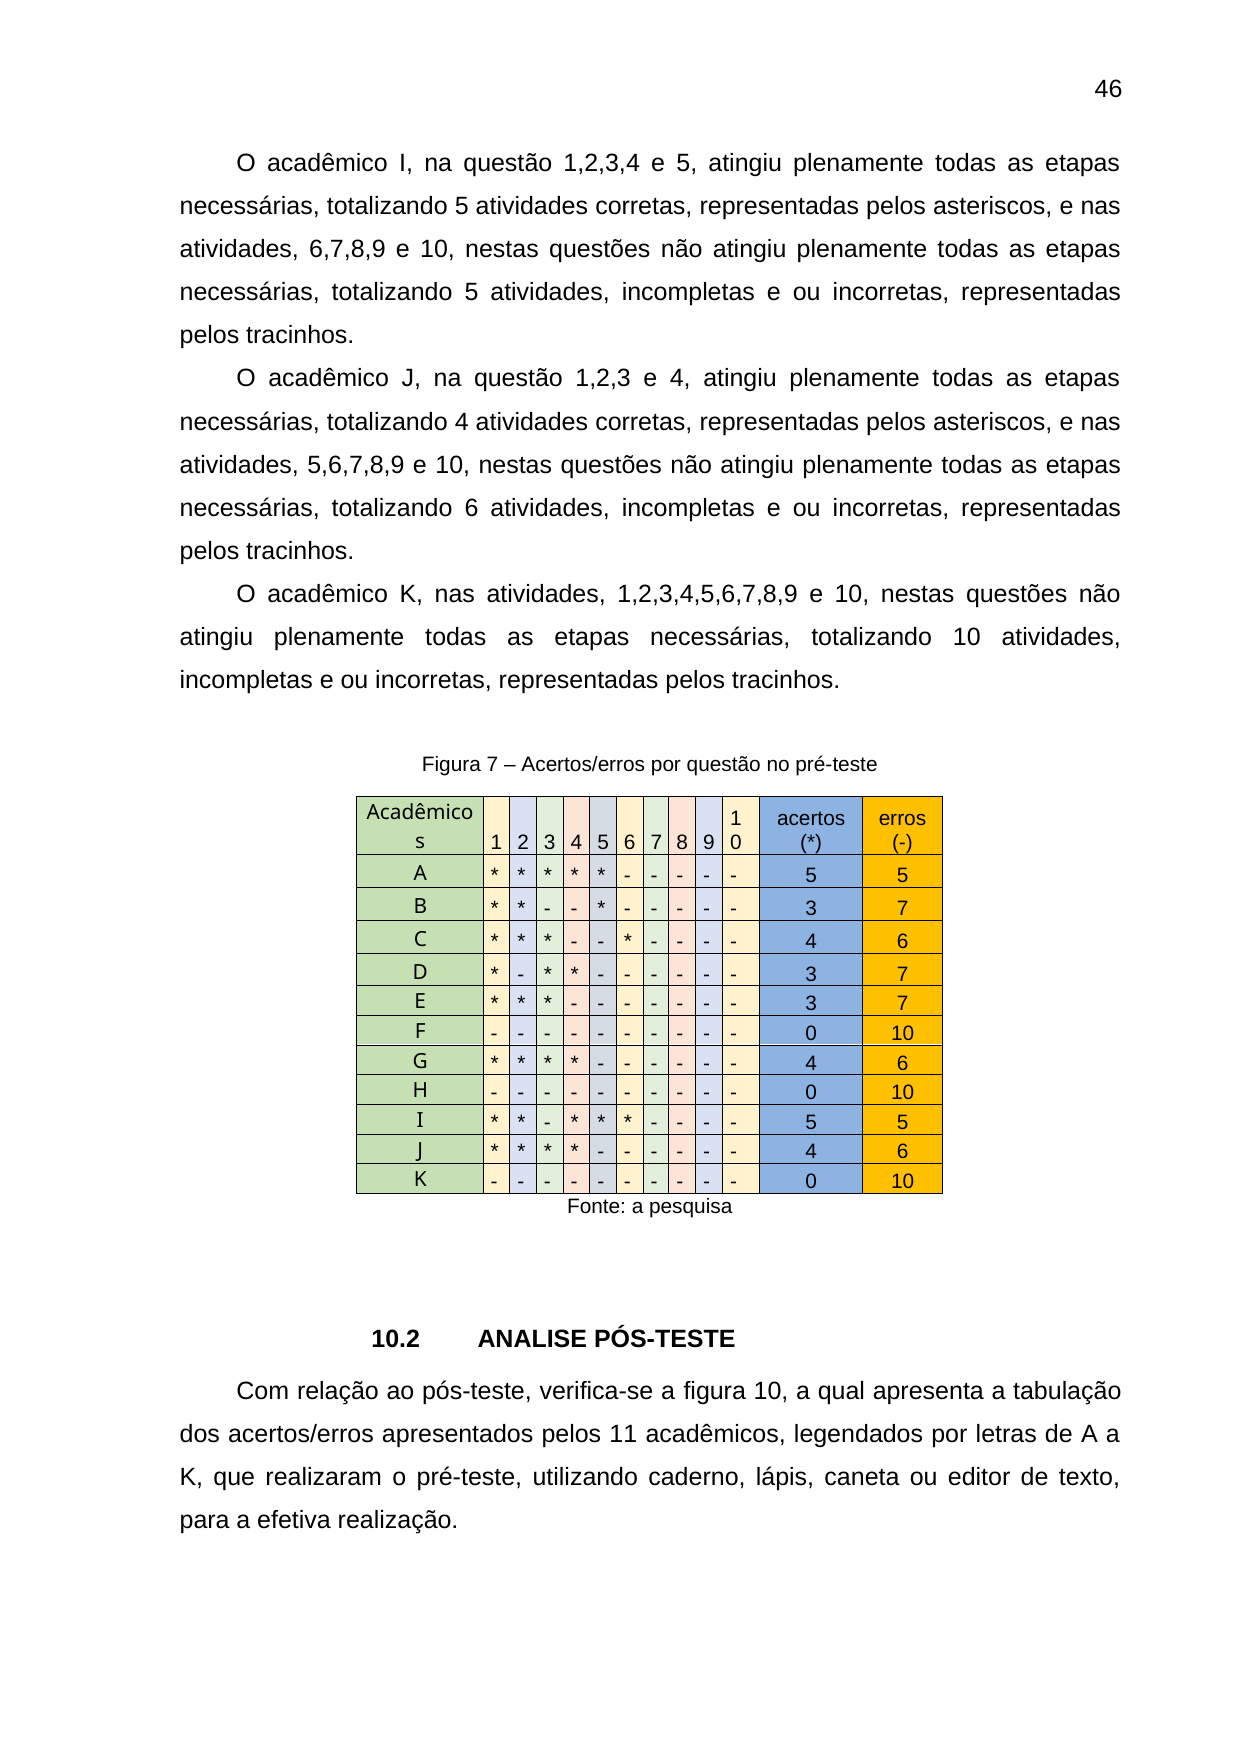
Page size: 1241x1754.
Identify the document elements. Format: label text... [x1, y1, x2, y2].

table_cell * [537, 986, 563, 1015]
table_cell - [696, 855, 722, 887]
table_cell 5 [760, 1105, 862, 1134]
table_cell - [617, 855, 643, 887]
table_cell * [590, 1105, 616, 1134]
table_cell - [696, 1135, 722, 1163]
table_header 8 [669, 797, 695, 854]
table_cell - [590, 1164, 616, 1193]
table_cell - [617, 1075, 643, 1104]
table_cell - [696, 1016, 722, 1044]
table_cell - [484, 1016, 509, 1044]
table_cell 10 [863, 1075, 942, 1104]
table_cell * [564, 855, 589, 887]
table_cell * [537, 1135, 563, 1163]
table_header 7 [644, 797, 668, 854]
table_cell 5 [760, 855, 862, 887]
table_cell 0 [760, 1075, 862, 1104]
table_cell - [669, 1105, 695, 1134]
table_cell G [357, 1046, 483, 1074]
table_cell * [537, 921, 563, 953]
table_cell 6 [863, 921, 942, 953]
table_cell - [537, 888, 563, 920]
table_cell - [617, 986, 643, 1015]
table_cell - [669, 954, 695, 985]
table_cell * [510, 1105, 536, 1134]
table_cell * [617, 1105, 643, 1134]
table_cell - [564, 888, 589, 920]
table_cell 7 [863, 888, 942, 920]
text Figura 7 – Acertos/erros por questão no pré-teste [177, 751, 1122, 775]
table_cell * [564, 1046, 589, 1074]
table_cell A [357, 855, 483, 887]
table_cell - [617, 1046, 643, 1074]
table_header 5 [590, 797, 616, 854]
table_cell - [617, 1016, 643, 1044]
table_cell * [484, 888, 509, 920]
table_cell * [537, 855, 563, 887]
table_header Acadêmicos [357, 797, 483, 854]
table_cell * [590, 855, 616, 887]
table_cell * [510, 1046, 536, 1074]
table_cell - [669, 1016, 695, 1044]
text O acadêmico J, na questão 1,2,3 e 4, atingiu plenamente todas as etapas necessárias, totalizando 4 atividades corretas, representadas pelos asteriscos, e nas atividades, 5,6,7,8,9 e 10, nestas questões não atingiu plenamente todas as etapas necessárias, totalizando 6 atividades, incompletas e ou incorretas, representadas pelos tracinhos. [179, 363, 1122, 564]
table_cell 5 [863, 855, 942, 887]
table_cell - [669, 1135, 695, 1163]
table_header 4 [564, 797, 589, 854]
table_cell - [696, 986, 722, 1015]
table_cell - [510, 954, 536, 985]
table_cell - [510, 1016, 536, 1044]
table_cell 7 [863, 954, 942, 985]
table_header 2 [510, 797, 536, 854]
table_cell - [644, 921, 668, 953]
table_cell - [723, 1046, 759, 1074]
table_cell - [564, 1164, 589, 1193]
table_cell - [590, 1016, 616, 1044]
table_cell - [510, 1075, 536, 1104]
table_cell - [696, 1164, 722, 1193]
table_cell * [484, 986, 509, 1015]
table_header 10 [723, 797, 759, 854]
table_cell - [669, 1075, 695, 1104]
table_cell * [564, 1105, 589, 1134]
table_cell * [484, 855, 509, 887]
table_cell - [669, 888, 695, 920]
table_cell * [510, 921, 536, 953]
table_header 9 [696, 797, 722, 854]
table_cell - [644, 855, 668, 887]
table_cell 3 [760, 954, 862, 985]
table_cell - [696, 1046, 722, 1074]
table_cell * [510, 888, 536, 920]
text O acadêmico I, na questão 1,2,3,4 e 5, atingiu plenamente todas as etapas necessárias, totalizando 5 atividades corretas, representadas pelos asteriscos, e nas atividades, 6,7,8,9 e 10, nestas questões não atingiu plenamente todas as etapas necessárias, totalizando 5 atividades, incompletas e ou incorretas, representadas pelos tracinhos. [179, 148, 1122, 349]
table_cell - [617, 1164, 643, 1193]
table_cell B [357, 888, 483, 920]
table_cell J [357, 1135, 483, 1163]
table_cell - [590, 1135, 616, 1163]
table_cell K [357, 1164, 483, 1193]
table_cell * [617, 921, 643, 953]
table_cell - [696, 1075, 722, 1104]
table_cell * [564, 954, 589, 985]
table_cell - [644, 888, 668, 920]
table_cell - [537, 1105, 563, 1134]
table_cell - [537, 1075, 563, 1104]
table_cell 4 [760, 1135, 862, 1163]
table_cell - [669, 986, 695, 1015]
table_cell - [723, 888, 759, 920]
subtitle ANALISE PÓS-TESTE [312, 1324, 1122, 1353]
table_cell - [696, 954, 722, 985]
table_cell - [590, 921, 616, 953]
table_cell - [723, 1075, 759, 1104]
table_cell - [564, 1075, 589, 1104]
table_cell H [357, 1075, 483, 1104]
table_cell - [537, 1016, 563, 1044]
table_cell - [723, 855, 759, 887]
table_cell - [723, 986, 759, 1015]
table_cell - [564, 921, 589, 953]
table_cell 0 [760, 1016, 862, 1044]
table_cell * [537, 1046, 563, 1074]
table_cell 3 [760, 888, 862, 920]
table_cell - [644, 1046, 668, 1074]
table_cell - [723, 1105, 759, 1134]
text Fonte: a pesquisa [177, 1194, 1122, 1218]
table_cell - [484, 1164, 509, 1193]
table_cell - [696, 1105, 722, 1134]
table_cell - [696, 888, 722, 920]
table_cell - [564, 1016, 589, 1044]
table_cell * [484, 1105, 509, 1134]
table_cell - [617, 888, 643, 920]
table_cell 6 [863, 1135, 942, 1163]
table_cell - [723, 1164, 759, 1193]
text Com relação ao pós-teste, verifica-se a figura 10, a qual apresenta a tabulação dos acertos/erros apresentados pelos 11 acadêmicos, legendados por letras de A a K, que realizaram o pré-teste, utilizando caderno, lápis, caneta ou editor de texto, para a efetiva realização. [179, 1376, 1122, 1534]
text O acadêmico K, nas atividades, 1,2,3,4,5,6,7,8,9 e 10, nestas questões não atingiu plenamente todas as etapas necessárias, totalizando 10 atividades, incompletas e ou incorretas, representadas pelos tracinhos. [179, 579, 1122, 694]
table_cell - [644, 1135, 668, 1163]
table_header erros (-) [863, 797, 942, 854]
table_header acertos (*) [760, 797, 862, 854]
table_cell F [357, 1016, 483, 1044]
table_cell - [590, 954, 616, 985]
table_cell 4 [760, 1046, 862, 1074]
table_cell E [357, 986, 483, 1015]
table_cell - [617, 1135, 643, 1163]
table_cell 10 [863, 1016, 942, 1044]
table_cell 4 [760, 921, 862, 953]
table_cell * [564, 1135, 589, 1163]
table_cell - [590, 986, 616, 1015]
table_cell 5 [863, 1105, 942, 1134]
table_cell 6 [863, 1046, 942, 1074]
table_header 1 [484, 797, 509, 854]
table_cell * [510, 1135, 536, 1163]
table_cell 10 [863, 1164, 942, 1193]
table_cell - [644, 1164, 668, 1193]
table_cell - [669, 855, 695, 887]
table_cell * [484, 954, 509, 985]
table_cell - [644, 1016, 668, 1044]
table_header 6 [617, 797, 643, 854]
table_cell 7 [863, 986, 942, 1015]
table_cell 0 [760, 1164, 862, 1193]
table_cell - [590, 1075, 616, 1104]
table_cell - [617, 954, 643, 985]
table_cell - [723, 921, 759, 953]
table_cell - [723, 1135, 759, 1163]
table_cell I [357, 1105, 483, 1134]
table_cell - [723, 954, 759, 985]
table_cell - [564, 986, 589, 1015]
table_cell * [537, 954, 563, 985]
table_cell - [669, 1164, 695, 1193]
table_cell - [644, 1105, 668, 1134]
table_cell - [696, 921, 722, 953]
table_cell - [484, 1075, 509, 1104]
table_cell - [644, 986, 668, 1015]
table_header 3 [537, 797, 563, 854]
table_cell - [669, 921, 695, 953]
table_cell C [357, 921, 483, 953]
table_cell - [644, 954, 668, 985]
table_cell D [357, 954, 483, 985]
table_cell - [644, 1075, 668, 1104]
table_cell * [510, 986, 536, 1015]
table_cell * [510, 855, 536, 887]
table_cell - [590, 1046, 616, 1074]
table_cell - [537, 1164, 563, 1193]
table_cell - [723, 1016, 759, 1044]
table_cell * [590, 888, 616, 920]
table_cell - [510, 1164, 536, 1193]
table_cell * [484, 921, 509, 953]
table_cell * [484, 1046, 509, 1074]
table_cell - [669, 1046, 695, 1074]
table_cell 3 [760, 986, 862, 1015]
table_cell * [484, 1135, 509, 1163]
